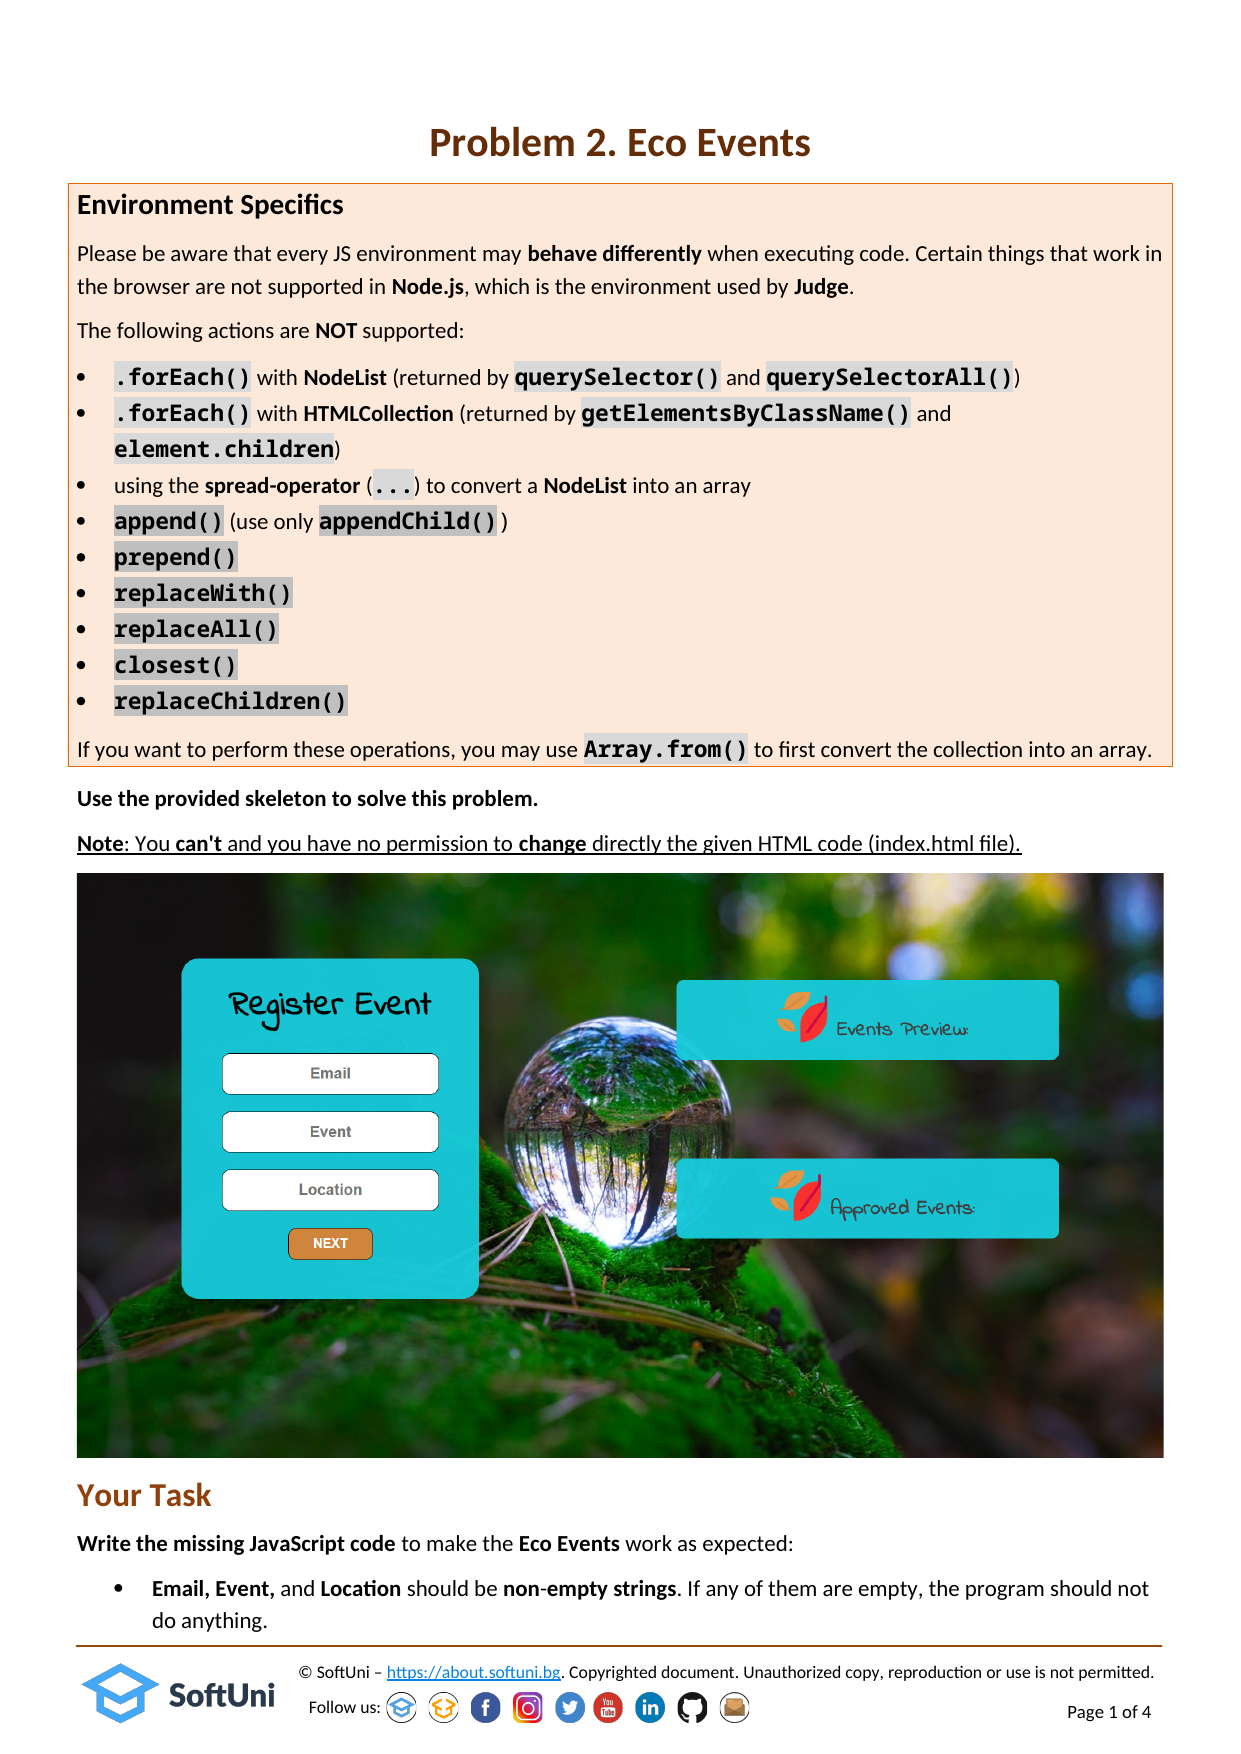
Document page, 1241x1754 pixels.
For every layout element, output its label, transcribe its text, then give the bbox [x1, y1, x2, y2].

text The following actions are NOT supported: [69, 313, 1172, 344]
text If you want to perform these operations, you may use Array.from() to first convert the collection into an array. [69, 730, 1172, 766]
text Your Task [77, 1474, 1163, 1515]
list replaceWith() [69, 574, 1172, 608]
list prepend() [69, 538, 1172, 572]
text Please be aware that every JS environment may behave differently when executing code. Certain things that work in the browser are not supported in Node.js, which is the environment used by Judge. [69, 236, 1172, 300]
picture [76, 873, 1164, 1458]
picture [513, 1692, 543, 1723]
list .forEach() with HTMLCollection (returned by getElementsByClassName() and element.children) [69, 394, 1172, 464]
picture [635, 1692, 644, 1701]
list replaceChildren() [69, 681, 1172, 716]
list .forEach() with NodeList (returned by querySelector() and querySelectorAll()) [69, 358, 1172, 392]
picture [677, 1692, 708, 1723]
list append() (use only appendChild()) [69, 502, 1172, 536]
list replaceAll() [69, 609, 1172, 644]
list closest() [69, 646, 1172, 680]
picture [656, 1692, 665, 1701]
picture [471, 1692, 501, 1723]
text Environment Specifics [69, 184, 1172, 222]
subtitle Problem 2. Eco Events [77, 116, 1163, 167]
picture [719, 1692, 750, 1723]
text Note: You can't and you have no permission to change directly the given HTML code (index.html file). [77, 829, 1163, 857]
picture [428, 1692, 459, 1723]
picture [593, 1692, 623, 1723]
picture [386, 1692, 417, 1723]
picture [75, 1658, 281, 1729]
picture [555, 1692, 585, 1723]
picture [635, 1714, 644, 1723]
picture [656, 1714, 665, 1723]
text Use the provided skeleton to solve this problem. [77, 784, 1163, 813]
text Write the missing JavaScript code to make the Eco Events work as expected: [77, 1529, 1163, 1557]
list using the spread-operator (...) to convert a NodeList into an array [69, 466, 1172, 500]
picture [649, 1705, 658, 1714]
list Email, Event, and Location should be non-empty strings. If any of them are empty, the program should not do anything. [114, 1574, 1163, 1634]
